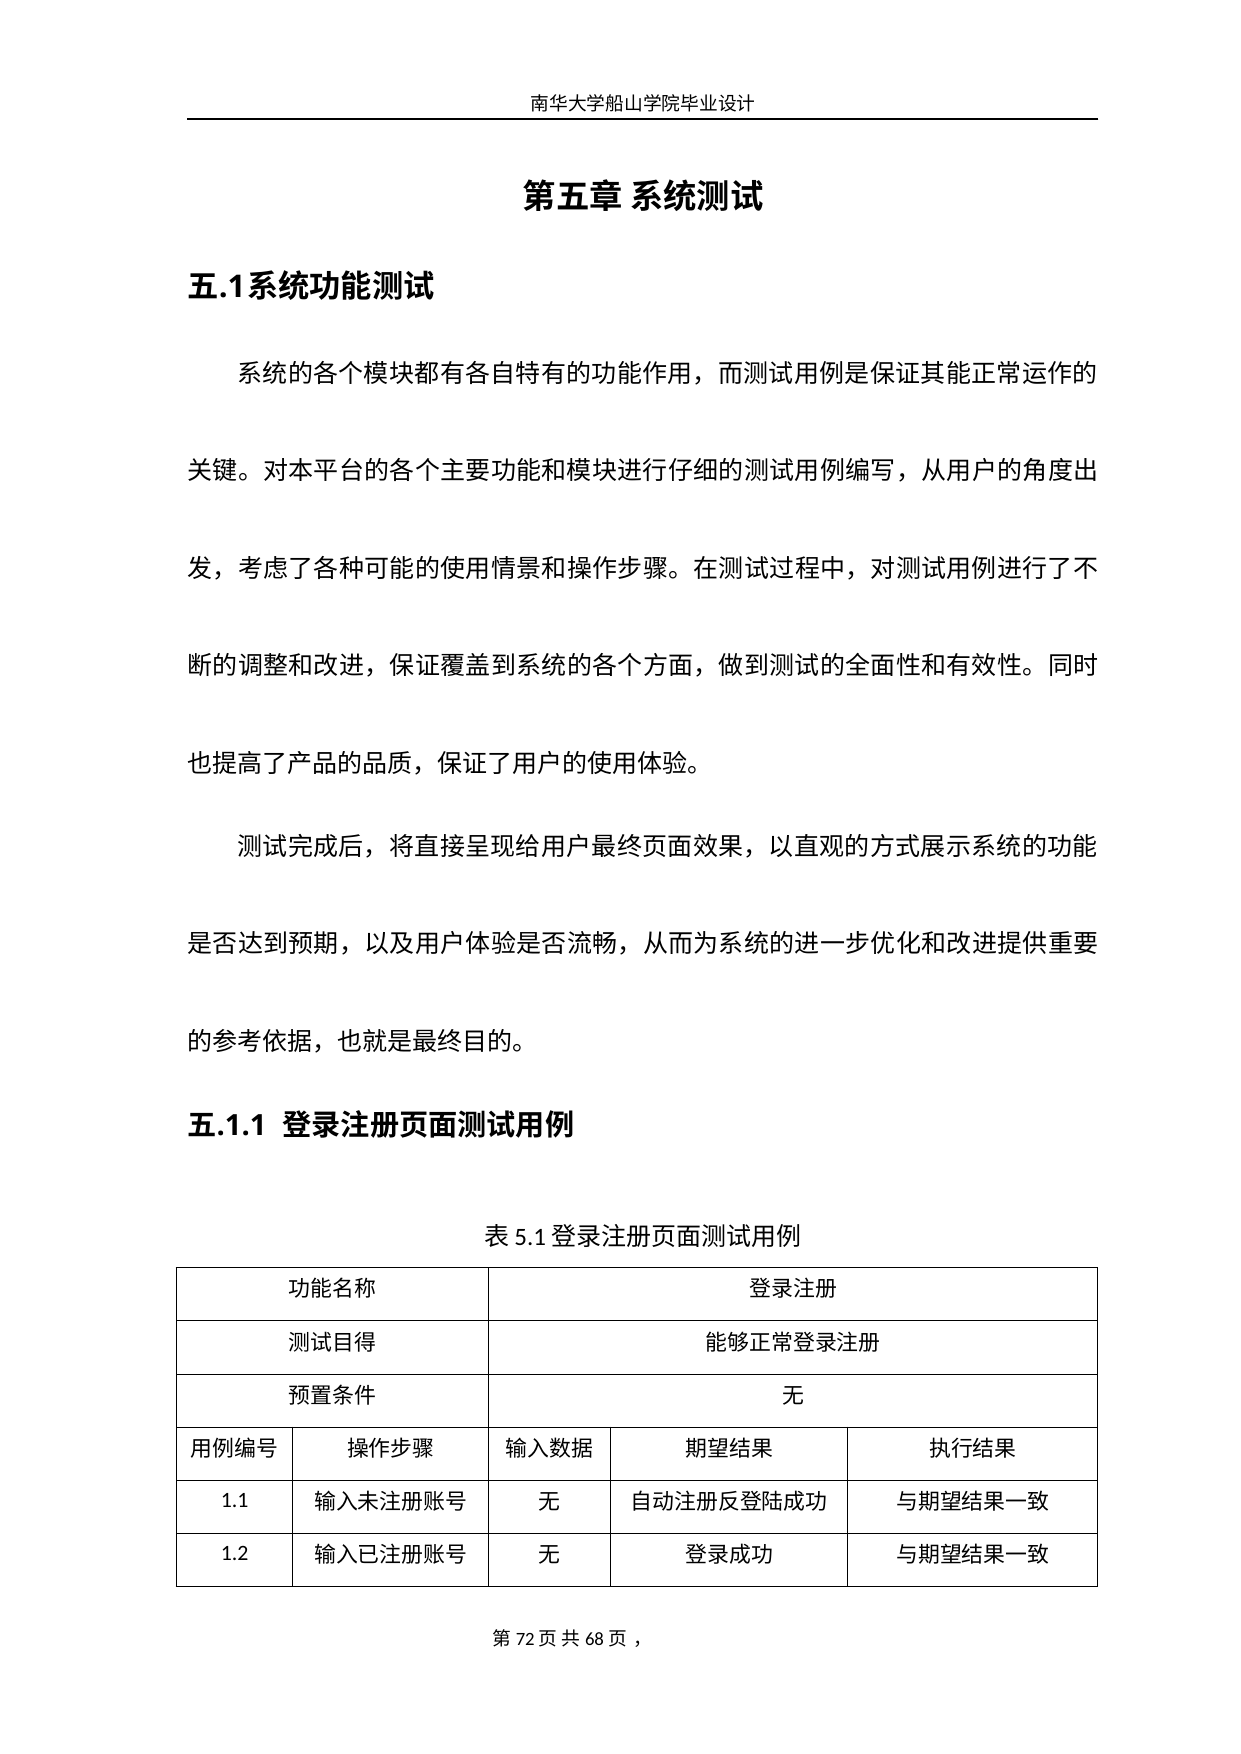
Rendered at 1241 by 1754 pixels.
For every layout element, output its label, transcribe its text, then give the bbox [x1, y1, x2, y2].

subtitle 系统功能测试 [187, 251, 1098, 316]
text 测试完成后，将直接呈现给用户最终页面效果，以直观的方式展示系统的功能是否达到预期，以及用户体验是否流畅，从而为系统的进一步优化和改进提供重要的参考依据，也就是最终目的。 [187, 812, 1098, 1072]
table_cell 测试目得 [177, 1321, 488, 1373]
table_cell 输入数据 [489, 1428, 610, 1480]
table_header 功能名称 [177, 1268, 488, 1320]
table_header 登录注册 [489, 1268, 1097, 1320]
table_cell 与期望结果一致 [848, 1534, 1097, 1586]
table_cell 用例编号 [177, 1428, 292, 1480]
table_cell 无 [489, 1481, 610, 1533]
table_cell 预置条件 [177, 1375, 488, 1427]
table_cell 能够正常登录注册 [489, 1321, 1097, 1373]
table_cell 1.1 [177, 1481, 292, 1533]
table_cell 操作步骤 [293, 1428, 488, 1480]
table_cell 期望结果 [611, 1428, 847, 1480]
table_cell 无 [489, 1534, 610, 1586]
table_cell 与期望结果一致 [848, 1481, 1097, 1533]
table_cell 无 [489, 1375, 1097, 1427]
text 系统的各个模块都有各自特有的功能作用，而测试用例是保证其能正常运作的关键。对本平台的各个主要功能和模块进行仔细的测试用例编写，从用户的角度出发，考虑了各种可能的使用情景和操作步骤。在测试过程中，对测试用例进行了不断的调整和改进，保证覆盖到系统的各个方面，做到测试的全面性和有效性。同时也提高了产品的品质，保证了用户的使用体验。 [187, 339, 1098, 794]
table_cell 输入未注册账号 [293, 1481, 488, 1533]
subtitle 登录注册页面测试用例 [187, 1090, 1098, 1155]
table_cell 输入已注册账号 [293, 1534, 488, 1586]
table_cell 执行结果 [848, 1428, 1097, 1480]
table_cell 自动注册反登陆成功 [611, 1481, 847, 1533]
subtitle 系统测试 [187, 162, 1098, 227]
table_cell 登录成功 [611, 1534, 847, 1586]
table_cell 1.2 [177, 1534, 292, 1586]
text 表5.1 登录注册页面测试用例 [187, 1202, 1098, 1267]
